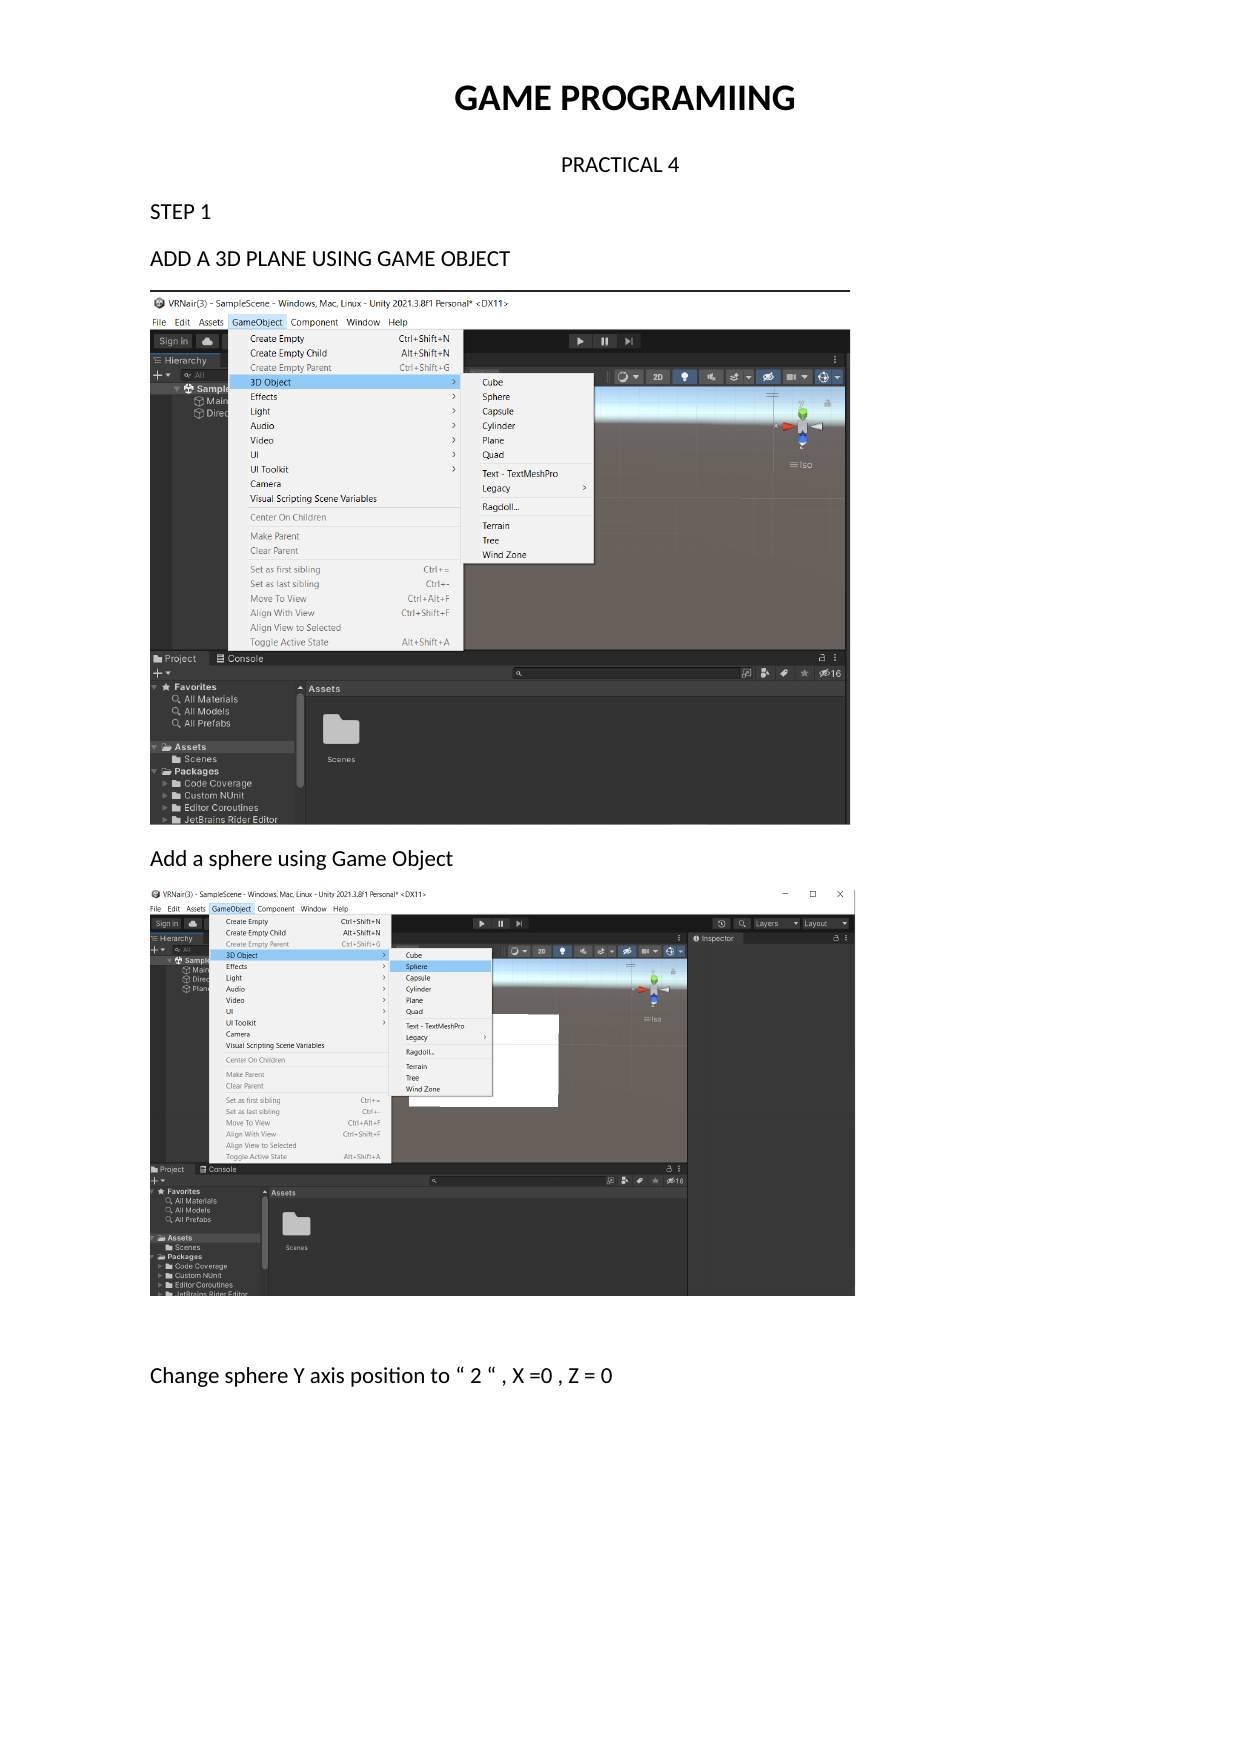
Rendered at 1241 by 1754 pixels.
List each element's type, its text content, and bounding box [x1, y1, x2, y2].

text STEP 1 [150, 197, 1090, 225]
text Add a sphere using Game Object [150, 844, 1090, 872]
text PRACTICAL 4 [150, 150, 1090, 178]
text ADD A 3D PLANE USING GAME OBJECT [150, 244, 1090, 272]
text Change sphere Y axis position to “ 2 “ , X =0 , Z = 0 [150, 1362, 1090, 1390]
picture [150, 890, 855, 1296]
picture [150, 290, 851, 825]
